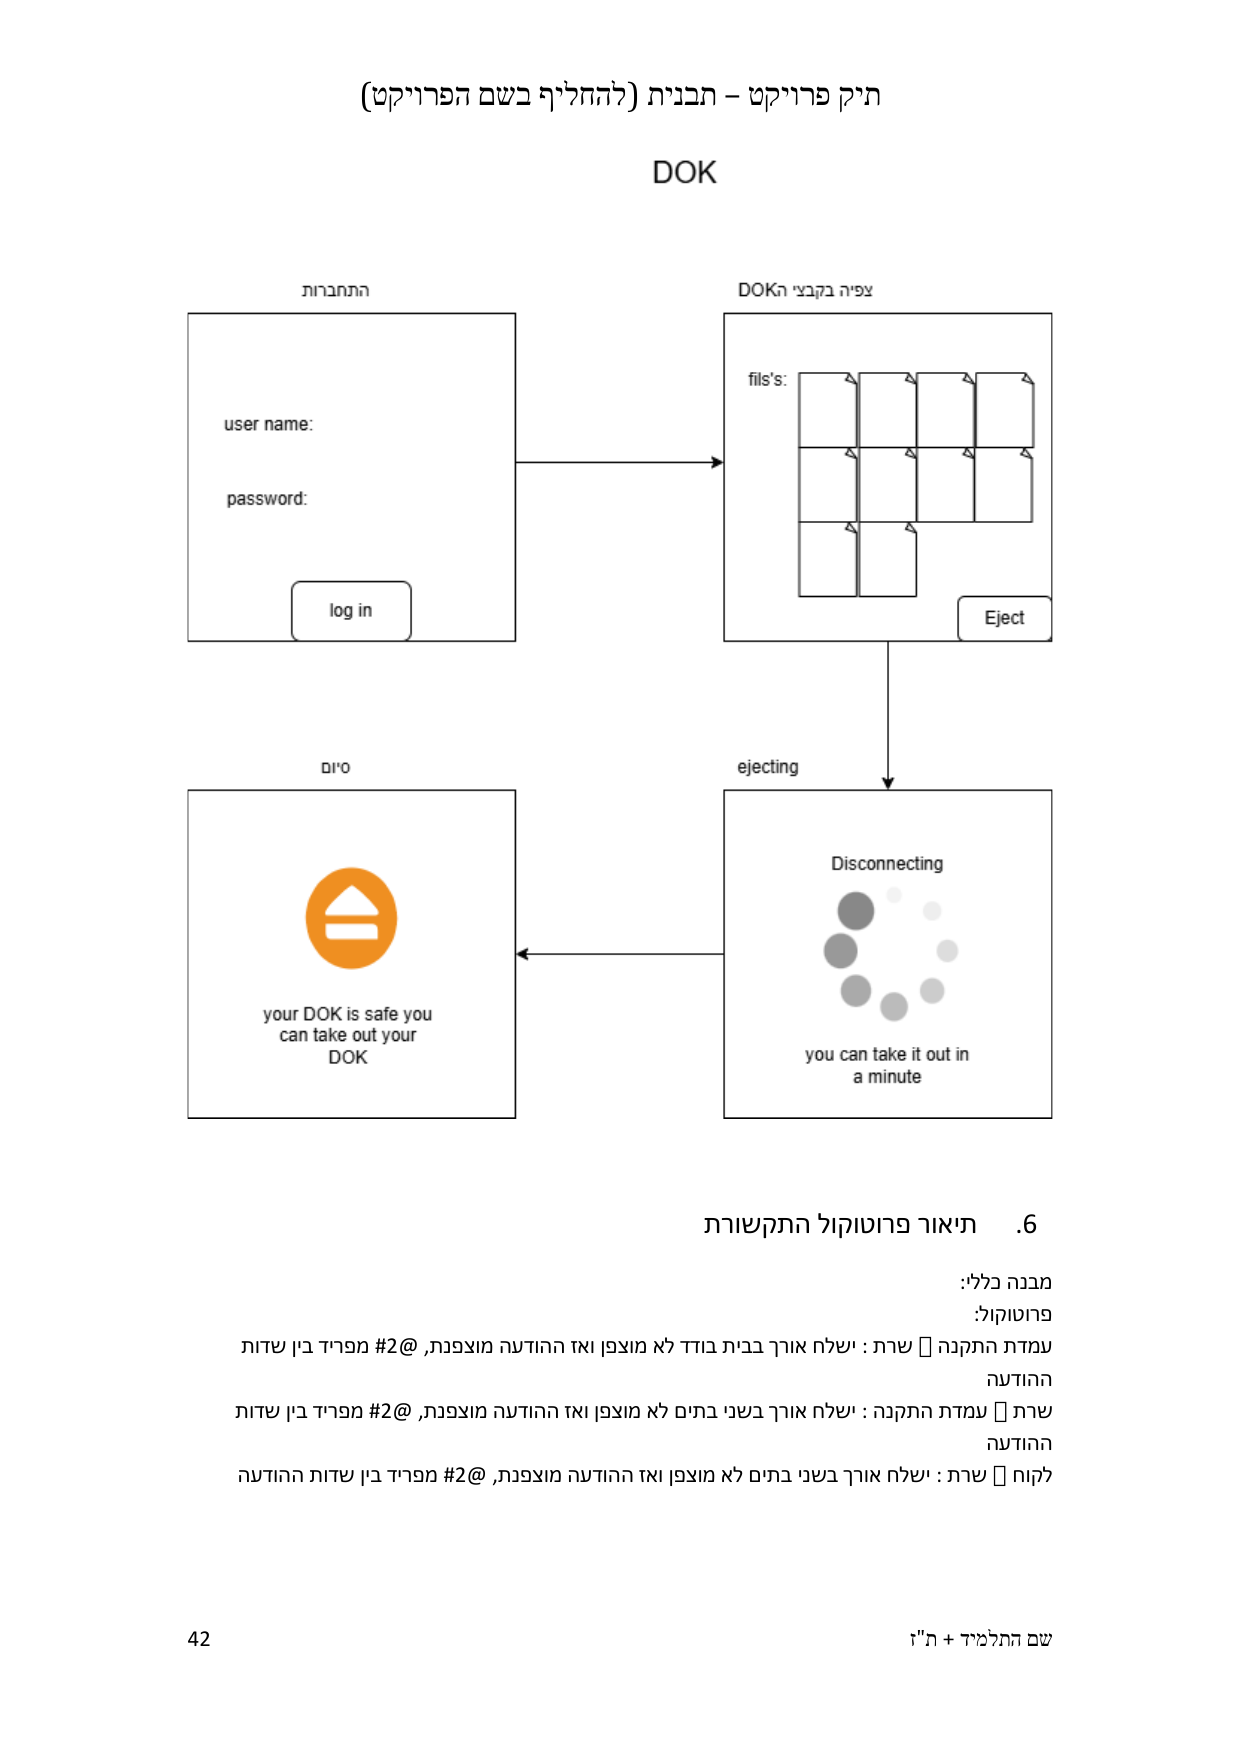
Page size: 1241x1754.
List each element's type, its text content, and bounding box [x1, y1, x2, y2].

text לקוח שרת : ישלח אורך בשני בתים לא מוצפן ואז ההודעה מוצפנת, @#2 מפריד בין שדות ההודעה [187, 1460, 1053, 1488]
text שרת עמדת התקנה : ישלח אורך בשני בתים לא מוצפן ואז ההודעה מוצפנת, @#2 מפריד בין שדות ההודעה [187, 1396, 1053, 1456]
text מבנה כללי: [187, 1267, 1053, 1295]
text פרוטוקול: עמדת התקנה שרת : ישלח אורך בבית בודד לא מוצפן ואז ההודעה מוצפנת, @#2 מפריד בין שדות ההודעה [187, 1299, 1053, 1392]
list תיאור פרוטוקול התקשורת [187, 1206, 1015, 1241]
picture [187, 150, 1053, 1119]
